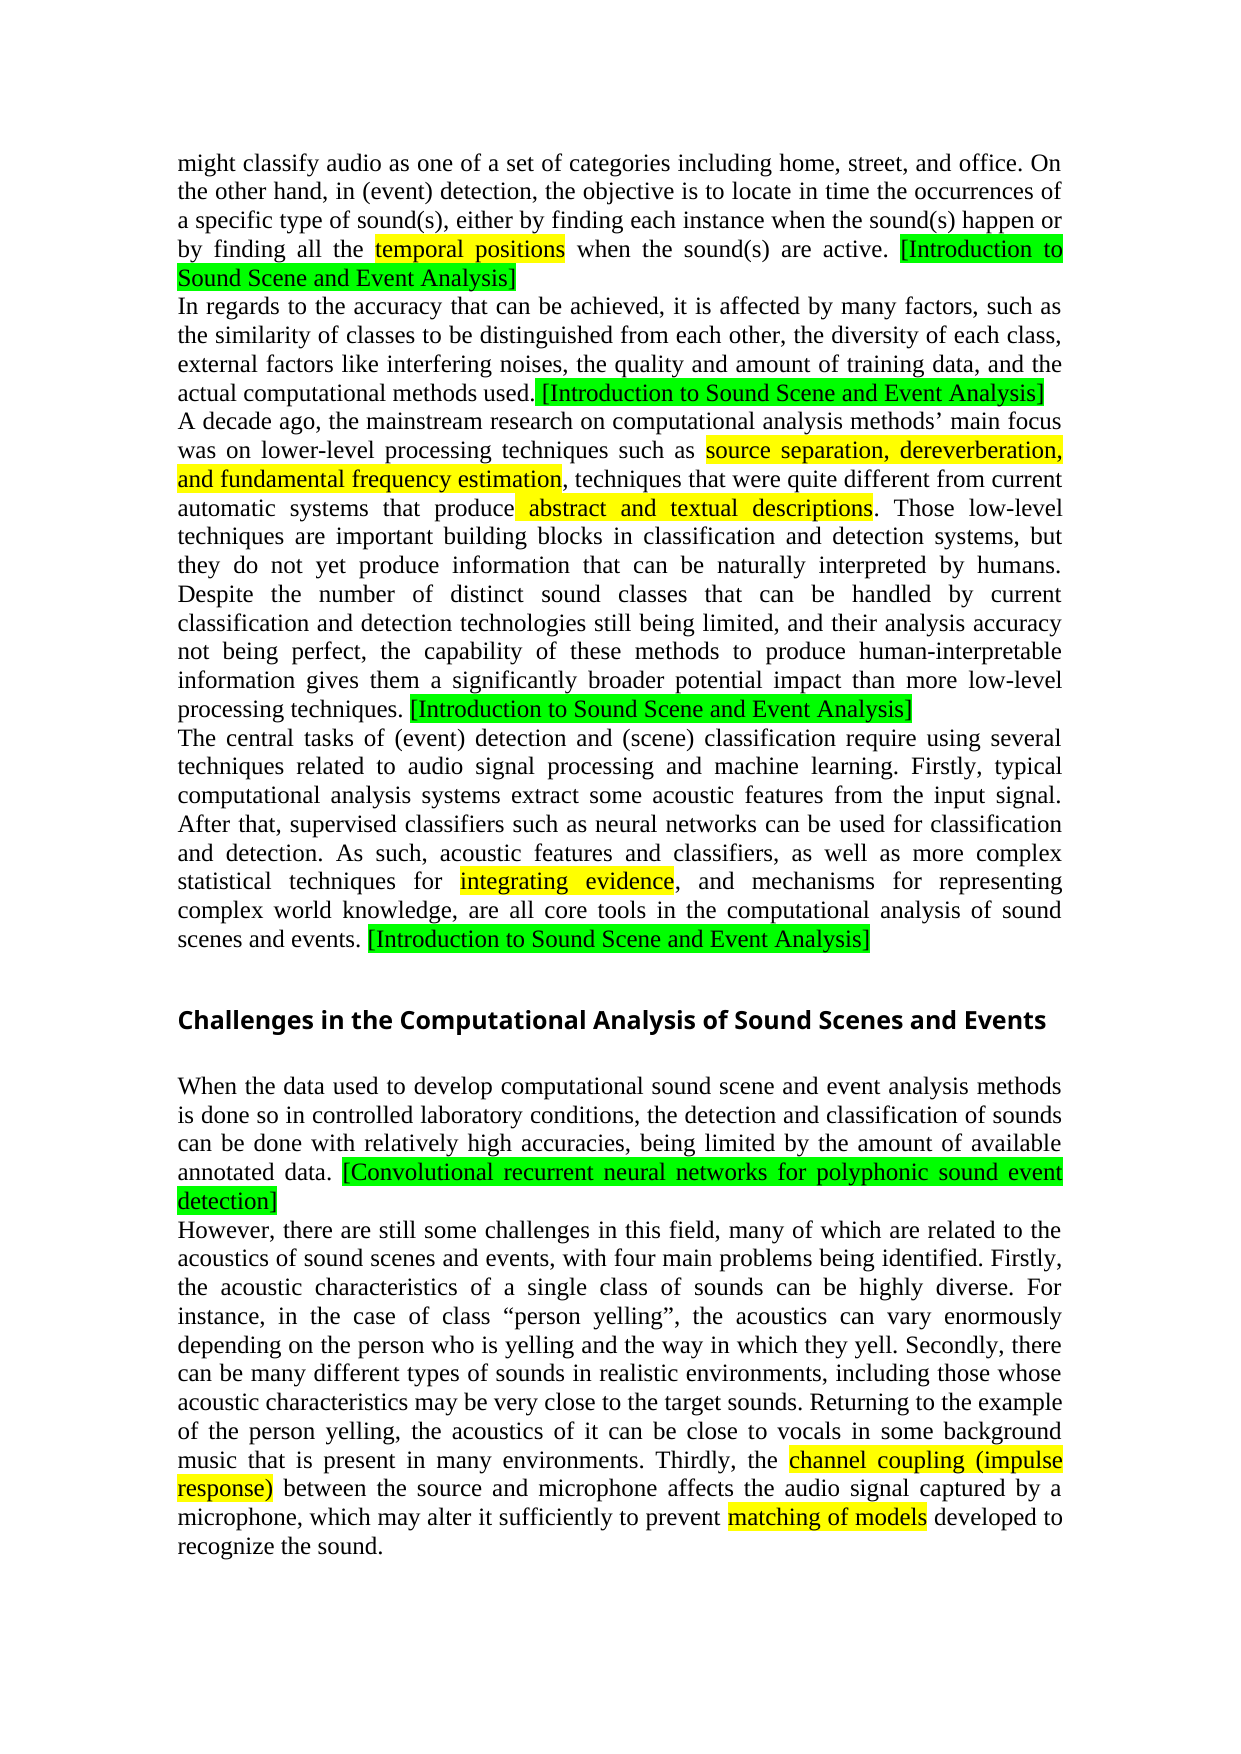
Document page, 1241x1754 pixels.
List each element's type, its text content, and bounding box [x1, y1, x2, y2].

subtitle Challenges in the Computational Analysis of Sound Scenes and Events [177, 1003, 1063, 1037]
text A decade ago, the mainstream research on computational analysis methods’ main focus was on lower-level processing techniques such as source separation, dereverberation, and fundamental frequency estimation, techniques that were quite different from current automatic systems that produce abstract and textual descriptions. Those low-level techniques are important building blocks in classification and detection systems, but they do not yet produce information that can be naturally interpreted by humans. Despite the number of distinct sound classes that can be handled by current classification and detection technologies still being limited, and their analysis accuracy not being perfect, the capability of these methods to produce human-interpretable information gives them a significantly broader potential impact than more low-level processing techniques. [Introduction to Sound Scene and Event Analysis] [177, 406, 1063, 723]
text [177, 148, 1063, 291]
text In regards to the accuracy that can be achieved, it is affected by many factors, such as the similarity of classes to be distinguished from each other, the diversity of each class, external factors like interfering noises, the quality and amount of training data, and the actual computational methods used. [Introduction to Sound Scene and Event Analysis] [177, 291, 1063, 406]
text When the data used to develop computational sound scene and event analysis methods is done so in controlled laboratory conditions, the detection and classification of sounds can be done with relatively high accuracies, being limited by the amount of available annotated data. [Convolutional recurrent neural networks for polyphonic sound event detection] [177, 1071, 1063, 1215]
text The central tasks of (event) detection and (scene) classification require using several techniques related to audio signal processing and machine learning. Firstly, typical computational analysis systems extract some acoustic features from the input signal. After that, supervised classifiers such as neural networks can be used for classification and detection. As such, acoustic features and classifiers, as well as more complex statistical techniques for integrating evidence, and mechanisms for representing complex world knowledge, are all core tools in the computational analysis of sound scenes and events. [Introduction to Sound Scene and Event Analysis] [177, 723, 1063, 953]
text However, there are still some challenges in this field, many of which are related to the acoustics of sound scenes and events, with four main problems being identified. Firstly, the acoustic characteristics of a single class of sounds can be highly diverse. For instance, in the case of class “person yelling”, the acoustics can vary enormously depending on the person who is yelling and the way in which they yell. Secondly, there can be many different types of sounds in realistic environments, including those whose acoustic characteristics may be very close to the target sounds. Returning to the example of the person yelling, the acoustics of it can be close to vocals in some background music that is present in many environments. Thirdly, the channel coupling (impulse response) between the source and microphone affects the audio signal captured by a microphone, which may alter it sufficiently to prevent matching of models developed to recognize the sound. [177, 1215, 1063, 1560]
